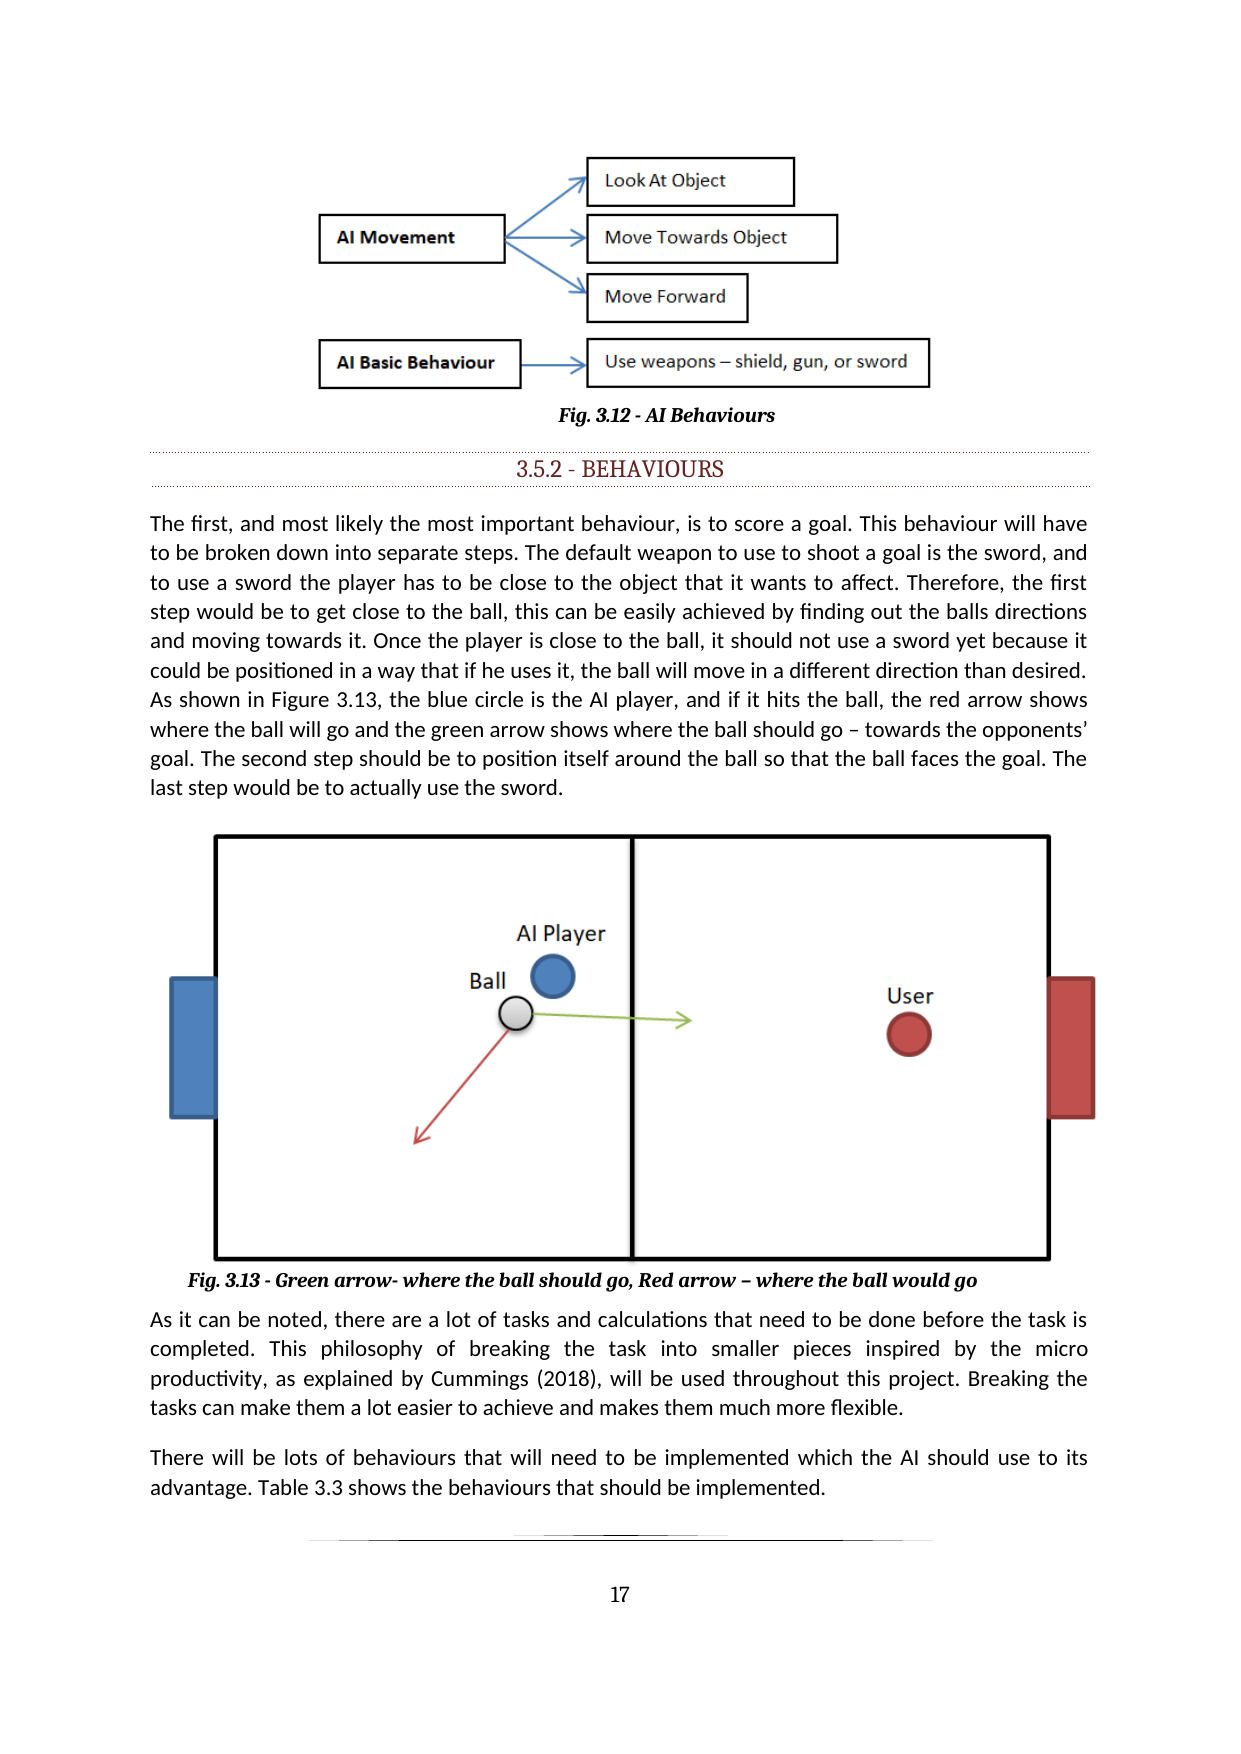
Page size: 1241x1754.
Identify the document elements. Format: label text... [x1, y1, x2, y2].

picture [305, 150, 936, 396]
subtitle 3.5.2 - Behaviours [150, 452, 1090, 487]
text There will be lots of behaviours that will need to be implemented which the AI should use to its advantage. Table 3.3 shows the behaviours that should be implemented. [150, 1443, 1090, 1501]
text The first, and most likely the most important behaviour, is to score a goal. This behaviour will have to be broken down into separate steps. The default weapon to use to shoot a goal is the sword, and to use a sword the player has to be close to the object that it wants to affect. Therefore, the first step would be to get close to the ball, this can be easily achieved by finding out the balls directions and moving towards it. Once the player is close to the ball, it should not use a sword yet because it could be positioned in a way that if he uses it, the ball will move in a different direction than desired. As shown in Figure 3.13, the blue circle is the AI player, and if it hits the ball, the red arrow shows where the ball will go and the green arrow shows where the ball should go – towards the opponents’ goal. The second step should be to position itself around the ball so that the ball faces the goal. The last step would be to actually use the sword. [150, 509, 1090, 801]
text As it can be noted, there are a lot of tasks and calculations that need to be done before the task is completed. This philosophy of breaking the task into smaller pieces inspired by the micro productivity, as explained by Cummings (2018), will be used throughout this project. Breaking the tasks can make them a lot easier to achieve and makes them much more flexible. [150, 1305, 1090, 1421]
picture [150, 823, 1125, 1283]
